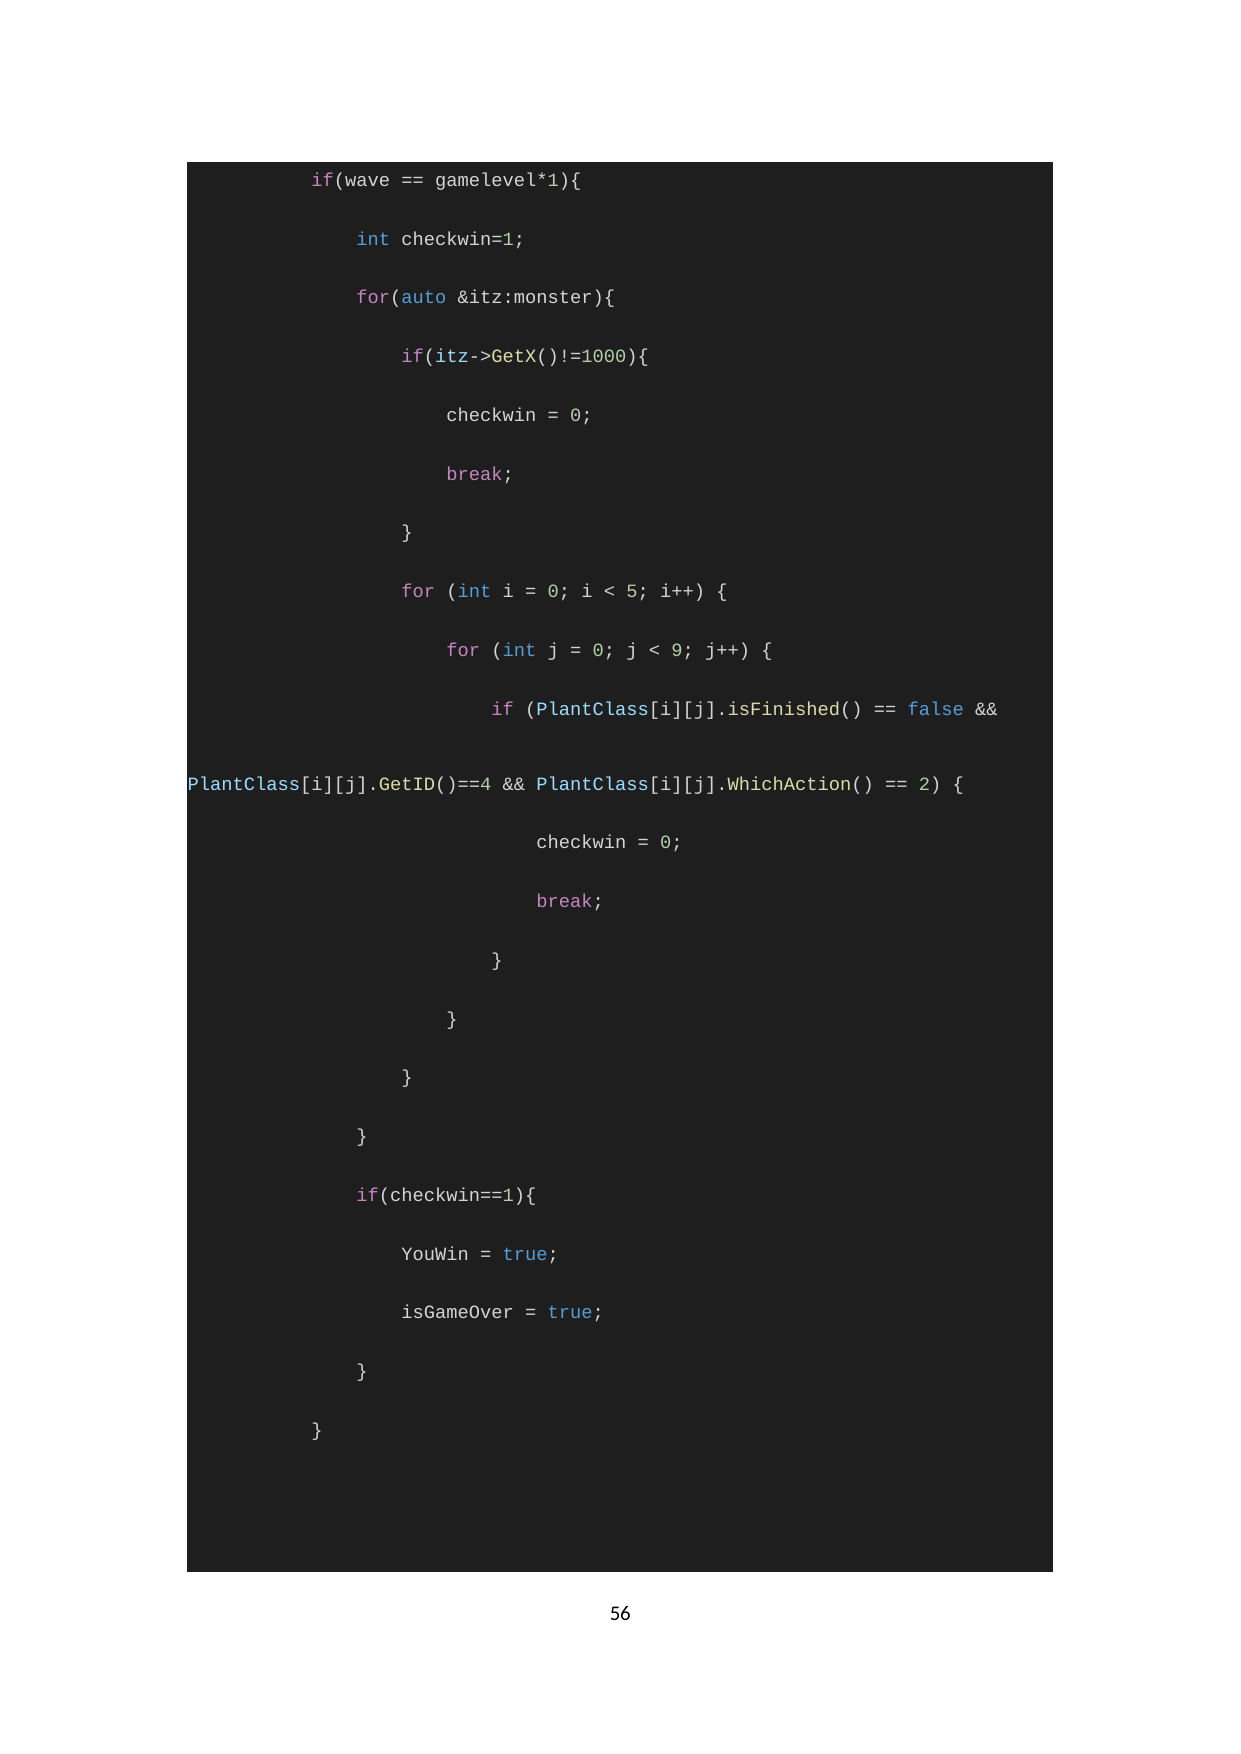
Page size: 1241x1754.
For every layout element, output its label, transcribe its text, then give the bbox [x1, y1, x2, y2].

text for (int i = 0; i < 5; i++) { [187, 574, 1053, 611]
text for(auto &itz:monster){ [187, 280, 1053, 317]
text YouWin = true; [187, 1236, 1053, 1274]
text } [187, 942, 1053, 980]
text } [187, 1412, 1053, 1450]
text checkwin = 0; [187, 397, 1053, 435]
text break; [187, 456, 1053, 494]
text isGameOver = true; [187, 1295, 1053, 1332]
text checkwin = 0; [187, 825, 1053, 862]
text } [187, 1060, 1053, 1097]
text } [187, 515, 1053, 552]
text if(itz->GetX()!=1000){ [187, 339, 1053, 376]
text if (PlantClass[i][j].isFinished() == false && PlantClass[i][j].GetID()==4 && PlantClass[i][j].WhichAction() == 2) { [187, 691, 1053, 804]
text break; [187, 884, 1053, 921]
text for (int j = 0; j < 9; j++) { [187, 632, 1053, 670]
text int checkwin=1; [187, 221, 1053, 259]
text if(wave == gamelevel*1){ [187, 162, 1053, 200]
text if(checkwin==1){ [187, 1177, 1053, 1215]
text } [187, 1001, 1053, 1039]
text } [187, 1119, 1053, 1156]
text } [187, 1354, 1053, 1391]
